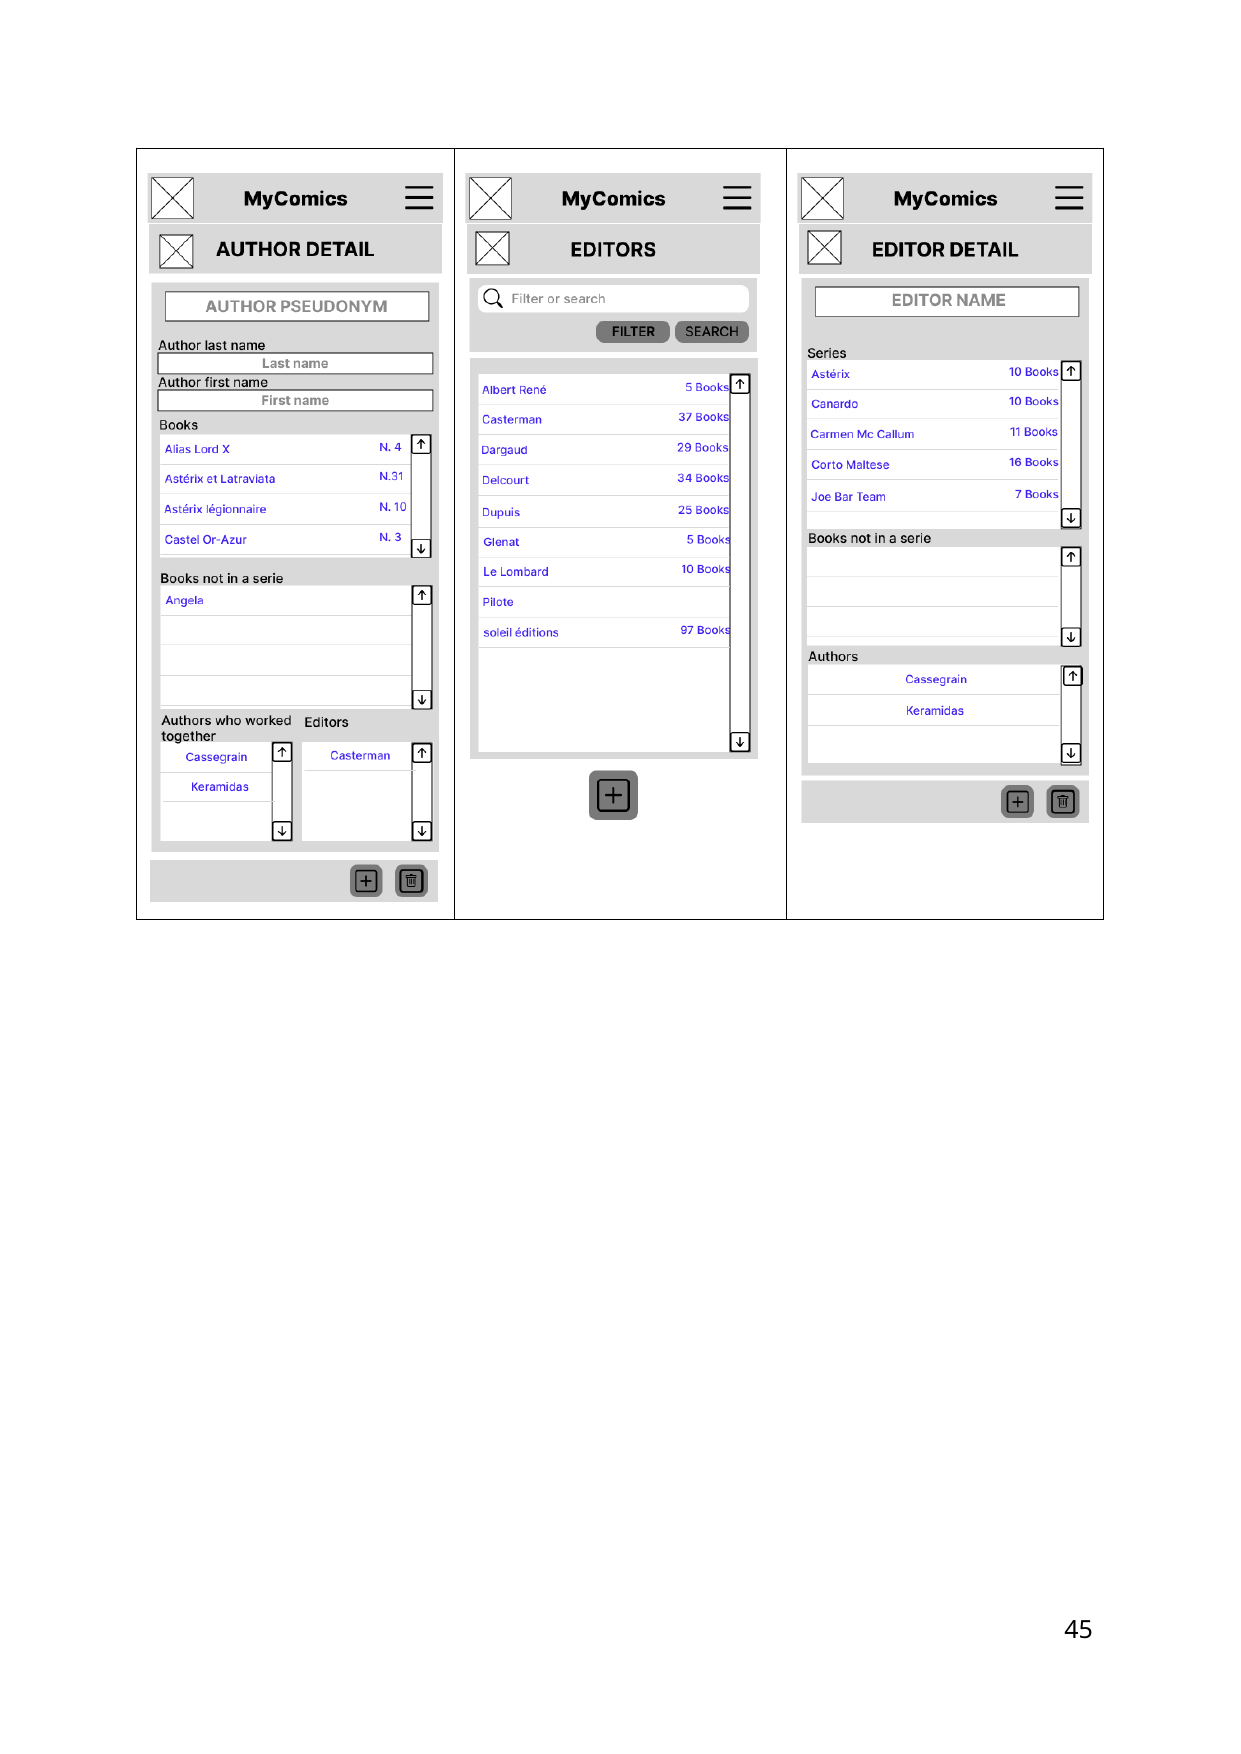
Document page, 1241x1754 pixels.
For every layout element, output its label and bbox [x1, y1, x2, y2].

table_cell [455, 149, 786, 918]
picture [797, 173, 1093, 831]
table_cell [787, 149, 1103, 918]
picture [465, 173, 761, 831]
picture [147, 173, 443, 906]
table_cell [137, 149, 454, 918]
